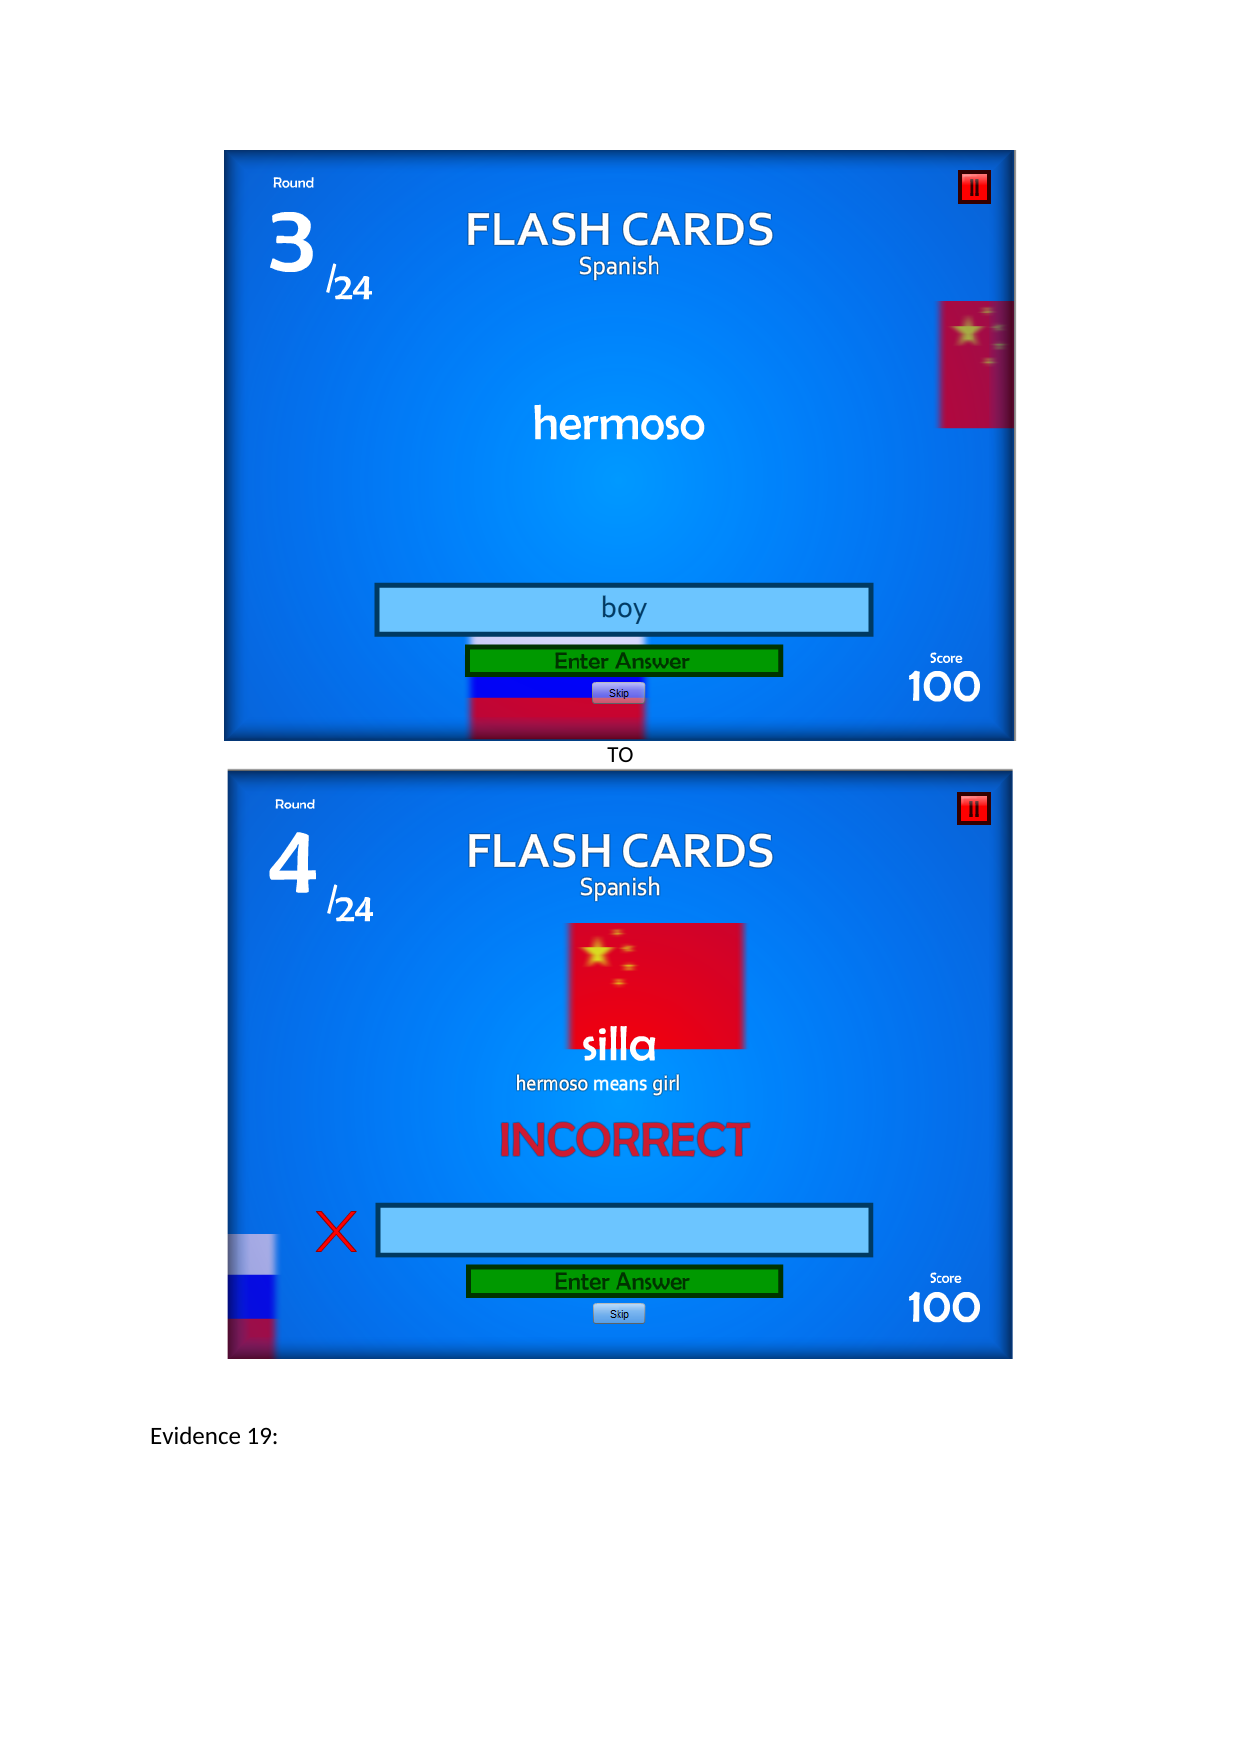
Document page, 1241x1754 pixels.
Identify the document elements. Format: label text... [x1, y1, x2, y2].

picture [224, 150, 1017, 741]
picture [227, 768, 1013, 1359]
text Evidence 19: [150, 1420, 1090, 1451]
text TO [150, 741, 1090, 768]
